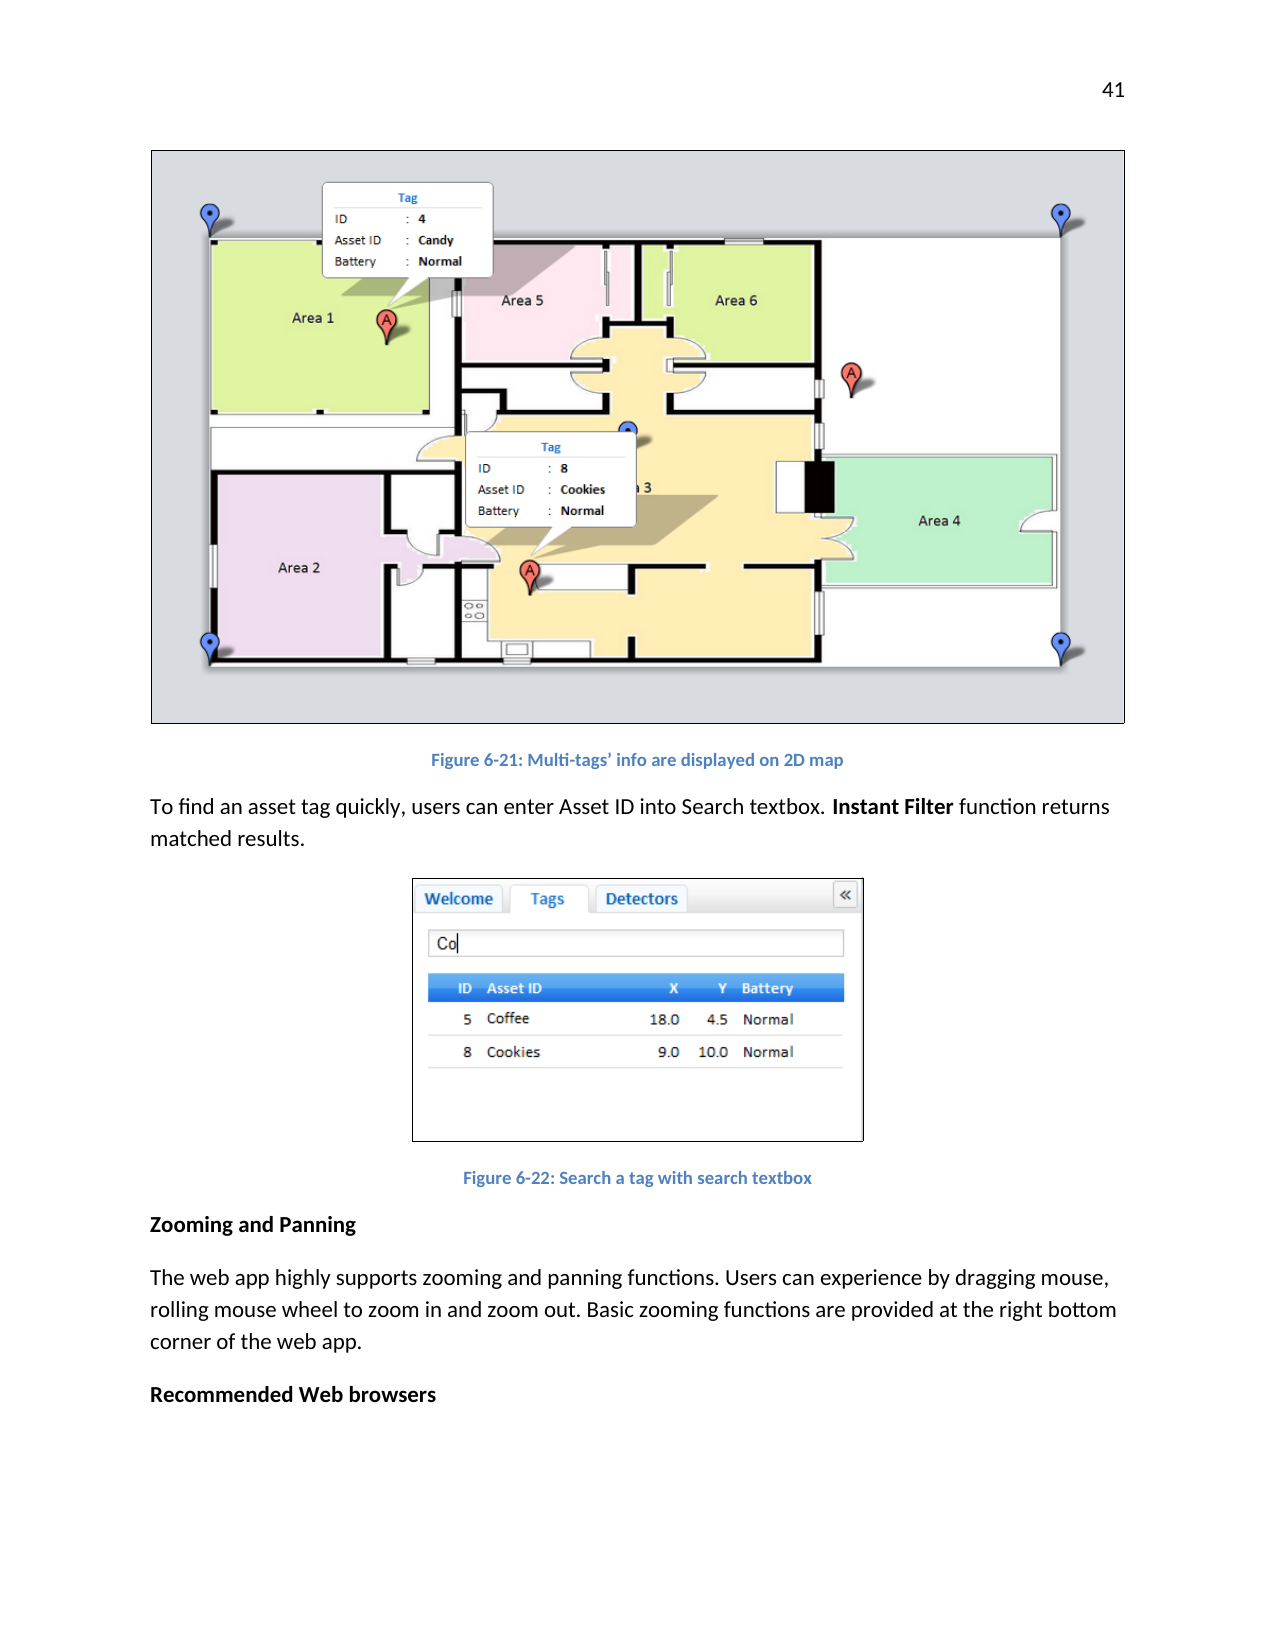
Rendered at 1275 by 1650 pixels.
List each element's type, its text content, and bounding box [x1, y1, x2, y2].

picture [413, 879, 863, 1141]
text Recommended Web browsers [150, 1380, 1125, 1408]
text Zooming and Panning [150, 1210, 1125, 1238]
picture [152, 151, 1124, 723]
text The web app highly supports zooming and panning functions. Users can experience by dragging mouse, rolling mouse wheel to zoom in and zoom out. Basic zooming functions are provided at the right bottom corner of the web app. [150, 1263, 1125, 1355]
text To find an asset tag quickly, users can enter Asset ID into Search textbox. Instant Filter function returns matched results. [150, 792, 1125, 852]
